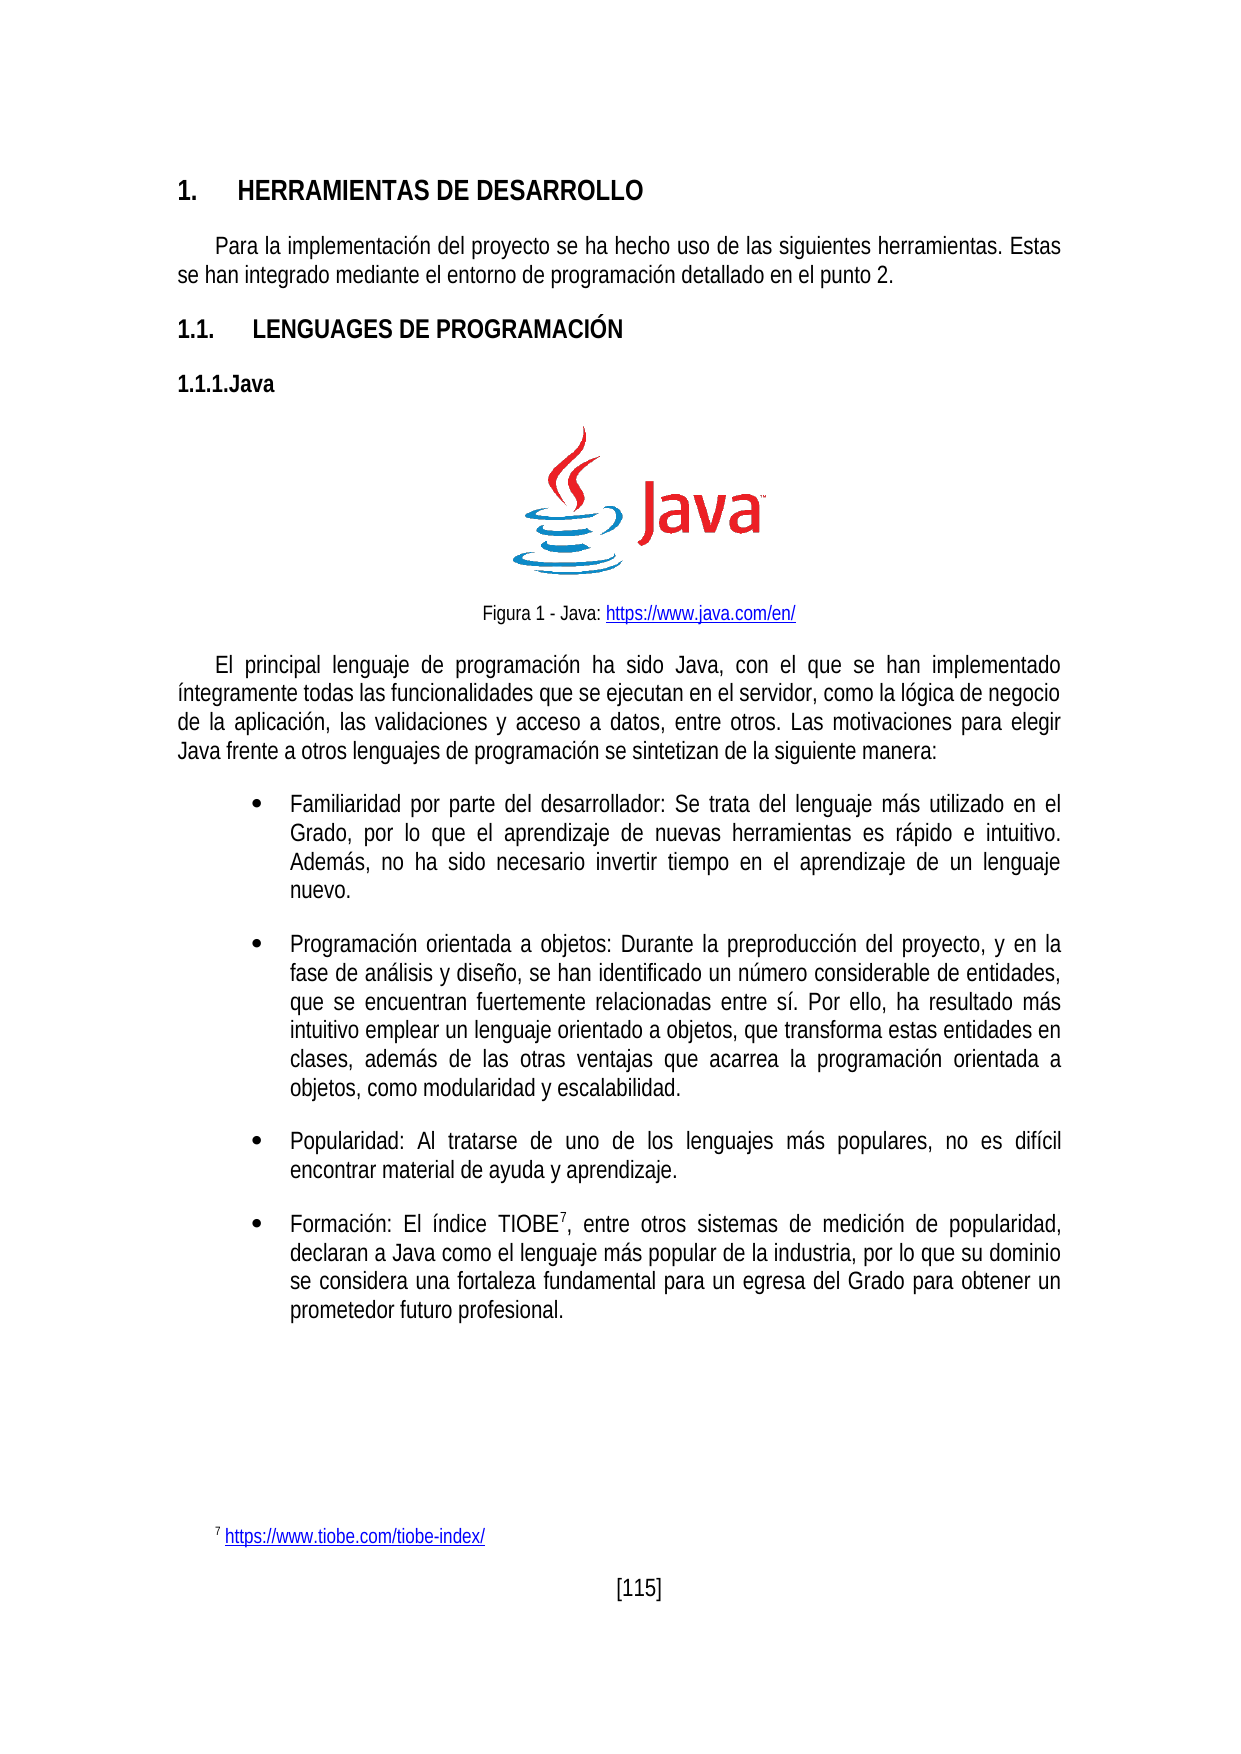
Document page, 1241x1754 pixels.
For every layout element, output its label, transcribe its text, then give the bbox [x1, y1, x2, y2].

list Formación: El índice TIOBE, entre otros sistemas de medición de popularidad, declaran a Java como el lenguaje más popular de la industria, por lo que su dominio se considera una fortaleza fundamental para un egresa del Grado para obtener un prometedor futuro profesional. [252, 1209, 1063, 1323]
text El principal lenguaje de programación ha sido Java, con el que se han implementado íntegramente todas las funcionalidades que se ejecutan en el servidor, como la lógica de negocio de la aplicación, las validaciones y acceso a datos, entre otros. Las motivaciones para elegir Java frente a otros lenguajes de programación se sintetizan de la siguiente manera: [177, 650, 1063, 764]
list Programación orientada a objetos: Durante la preproducción del proyecto, y en la fase de análisis y diseño, se han identificado un número considerable de entidades, que se encuentran fuertemente relacionadas entre sí. Por ello, ha resultado más intuitivo emplear un lenguaje orientado a objetos, que transforma estas entidades en clases, además de las otras ventajas que acarrea la programación orientada a objetos, como modularidad y escalabilidad. [252, 929, 1063, 1101]
subtitle Java [177, 369, 1063, 398]
text Figura 1 - Java: https://www.java.com/en/ [177, 601, 1063, 625]
picture [502, 423, 776, 576]
text Para la implementación del proyecto se ha hecho uso de las siguientes herramientas. Estas se han integrado mediante el entorno de programación detallado en el punto 2. [177, 231, 1063, 288]
list Familiaridad por parte del desarrollador: Se trata del lenguaje más utilizado en el Grado, por lo que el aprendizaje de nuevas herramientas es rápido e intuitivo. Además, no ha sido necesario invertir tiempo en el aprendizaje de un lenguaje nuevo. [252, 789, 1063, 904]
list Popularidad: Al tratarse de uno de los lenguajes más populares, no es difícil encontrar material de ayuda y aprendizaje. [252, 1126, 1063, 1184]
subtitle LENGUAGES DE PROGRAMACIÓN [177, 313, 1063, 344]
subtitle HERRAMIENTAS DE DESARROLLO [177, 173, 1063, 206]
